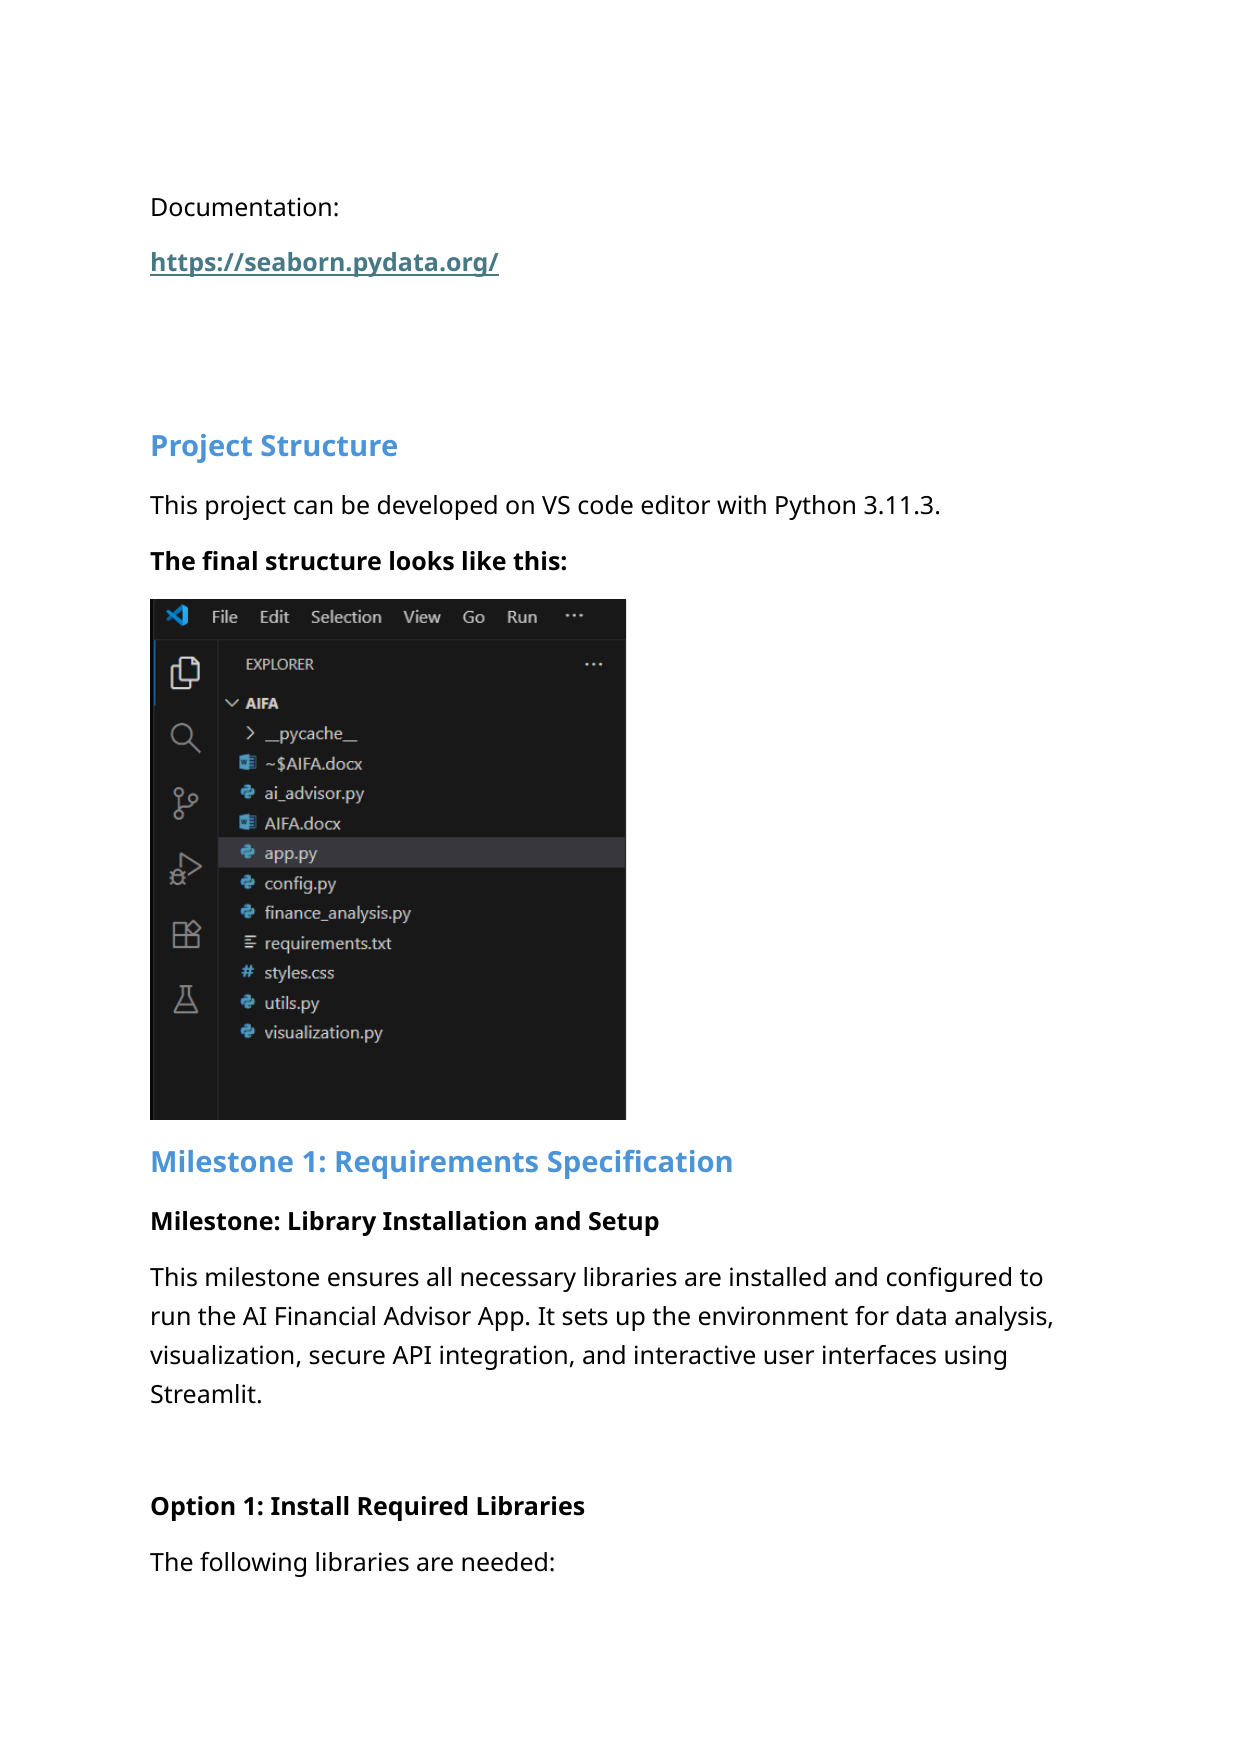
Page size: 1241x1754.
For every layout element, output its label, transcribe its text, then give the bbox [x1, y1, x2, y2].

text Milestone: Library Installation and Setup [150, 1203, 1090, 1238]
picture [150, 599, 627, 1120]
text The following libraries are needed: [150, 1544, 1090, 1578]
text Project Structure [150, 425, 1090, 465]
text Option 1: Install Required Libraries [150, 1488, 1090, 1523]
text Milestone 1: Requirements Specification [150, 1141, 1090, 1181]
text The final structure looks like this: [150, 543, 1090, 578]
text This project can be developed on VS code editor with Python 3.11.3. [150, 488, 1090, 522]
text This milestone ensures all necessary libraries are installed and configured to run the AI Financial Advisor App. It sets up the environment for data analysis, visualization, secure API integration, and interactive user interfaces using Streamlit. [150, 1259, 1090, 1411]
text https://seaborn.pydata.org/ [150, 245, 1090, 279]
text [150, 150, 1090, 223]
